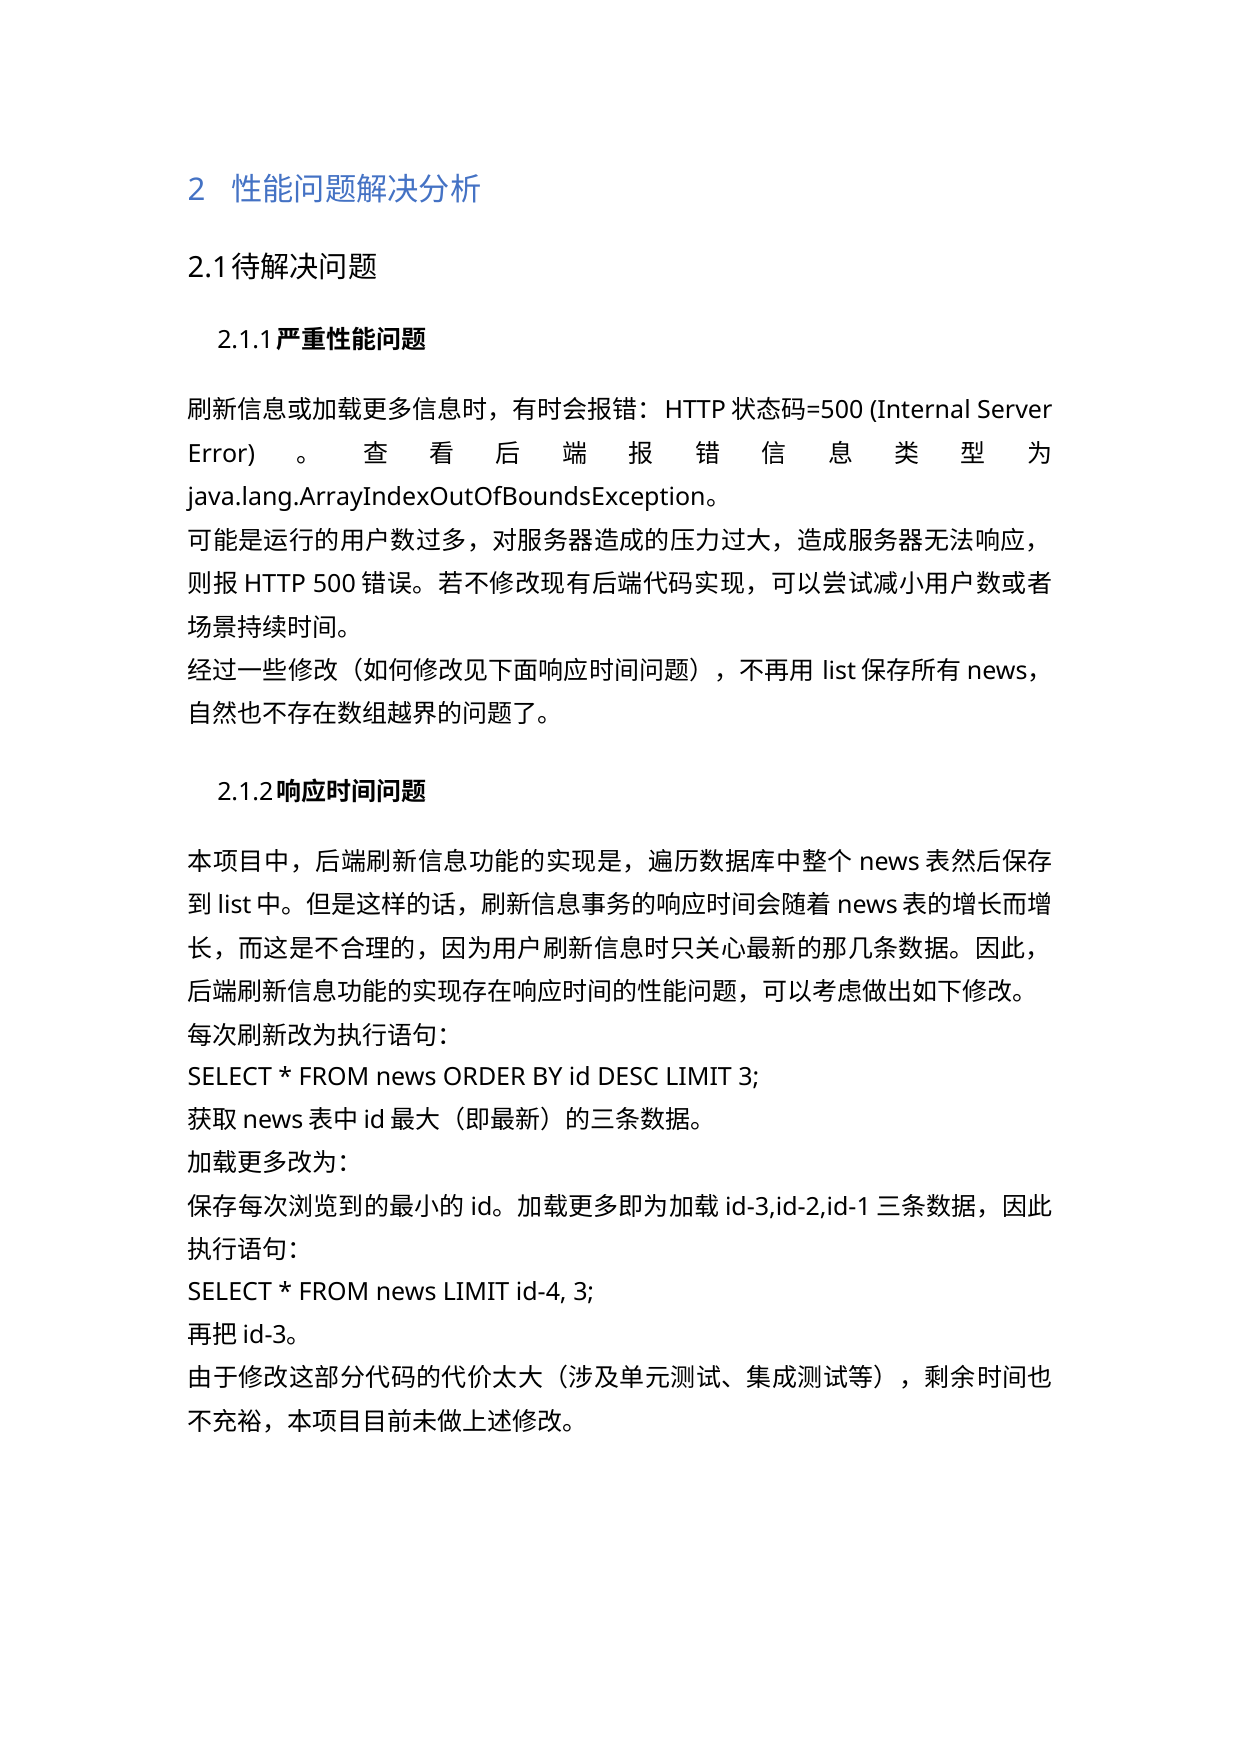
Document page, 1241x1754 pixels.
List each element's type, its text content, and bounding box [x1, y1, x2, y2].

text 由于修改这部分代码的代价太大（涉及单元测试、集成测试等），剩余时间也不充裕，本项目目前未做上述修改。 [187, 1357, 1053, 1437]
text 再把id-3。 [187, 1314, 1053, 1350]
text 保存每次浏览到的最小的id。加载更多即为加载id-3,id-2,id-1三条数据，因此执行语句： [187, 1186, 1053, 1266]
text 每次刷新改为执行语句： [187, 1015, 1053, 1051]
text 本项目中，后端刷新信息功能的实现是，遍历数据库中整个news表然后保存到list中。但是这样的话，刷新信息事务的响应时间会随着news表的增长而增长，而这是不合理的，因为用户刷新信息时只关心最新的那几条数据。因此，后端刷新信息功能的实现存在响应时间的性能问题，可以考虑做出如下修改。 [187, 841, 1053, 1008]
text 刷新信息或加载更多信息时，有时会报错：HTTP状态码=500 (Internal Server Error)。查看后端报错信息类型为java.lang.ArrayIndexOutOfBoundsException。 [187, 390, 1053, 513]
subtitle 性能问题解决分析 [187, 164, 1053, 209]
subtitle 待解决问题 [187, 243, 1053, 286]
text 加载更多改为： [187, 1143, 1053, 1179]
subtitle 严重性能问题 [217, 319, 1053, 356]
subtitle 响应时间问题 [217, 771, 1053, 807]
text 经过一些修改（如何修改见下面响应时间问题），不再用list保存所有news，自然也不存在数组越界的问题了。 [187, 650, 1053, 730]
text SELECT * FROM news ORDER BY id DESC LIMIT 3; [187, 1059, 1053, 1093]
text 获取news表中id最大（即最新）的三条数据。 [187, 1099, 1053, 1136]
text SELECT * FROM news LIMIT id-4, 3; [187, 1273, 1053, 1307]
text 可能是运行的用户数过多，对服务器造成的压力过大，造成服务器无法响应，则报HTTP 500错误。若不修改现有后端代码实现，可以尝试减小用户数或者场景持续时间。 [187, 520, 1053, 643]
